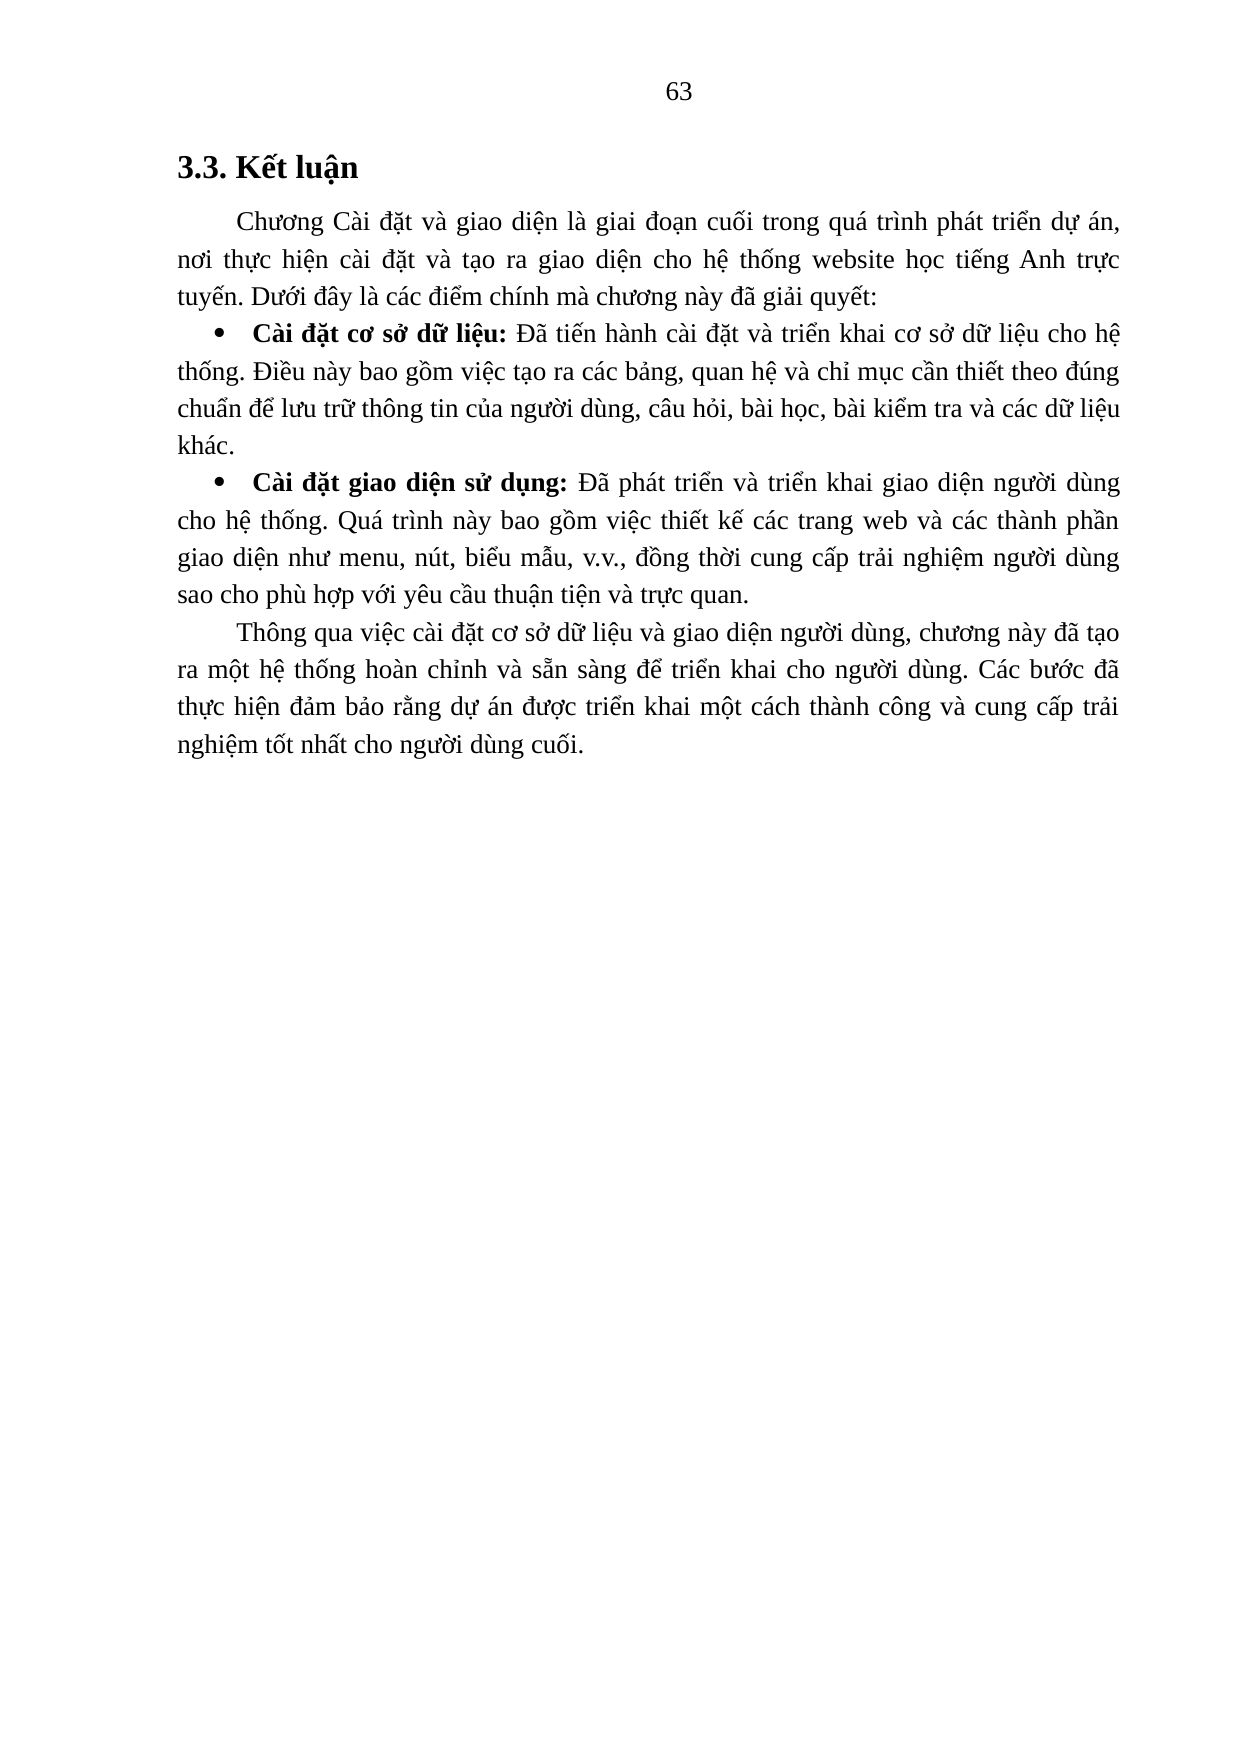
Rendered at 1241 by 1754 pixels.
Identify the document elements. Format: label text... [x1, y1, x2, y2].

list Cài đặt cơ sở dữ liệu: Đã tiến hành cài đặt và triển khai cơ sở dữ liệu cho hệ thống. Điều này bao gồm việc tạo ra các bảng, quan hệ và chỉ mục cần thiết theo đúng chuẩn để lưu trữ thông tin của người dùng, câu hỏi, bài học, bài kiểm tra và các dữ liệu khác. [177, 317, 1122, 460]
list Cài đặt giao diện sử dụng: Đã phát triển và triển khai giao diện người dùng cho hệ thống. Quá trình này bao gồm việc thiết kế các trang web và các thành phần giao diện như menu, nút, biểu mẫu, v.v., đồng thời cung cấp trải nghiệm người dùng sao cho phù hợp với yêu cầu thuận tiện và trực quan. [177, 467, 1122, 610]
subtitle 3.3. Kết luận [177, 147, 1122, 185]
text Thông qua việc cài đặt cơ sở dữ liệu và giao diện người dùng, chương này đã tạo ra một hệ thống hoàn chỉnh và sẵn sàng để triển khai cho người dùng. Các bước đã thực hiện đảm bảo rằng dự án được triển khai một cách thành công và cung cấp trải nghiệm tốt nhất cho người dùng cuối. [177, 616, 1122, 759]
text Chương Cài đặt và giao diện là giai đoạn cuối trong quá trình phát triển dự án, nơi thực hiện cài đặt và tạo ra giao diện cho hệ thống website học tiếng Anh trực tuyến. Dưới đây là các điểm chính mà chương này đã giải quyết: [177, 205, 1122, 311]
